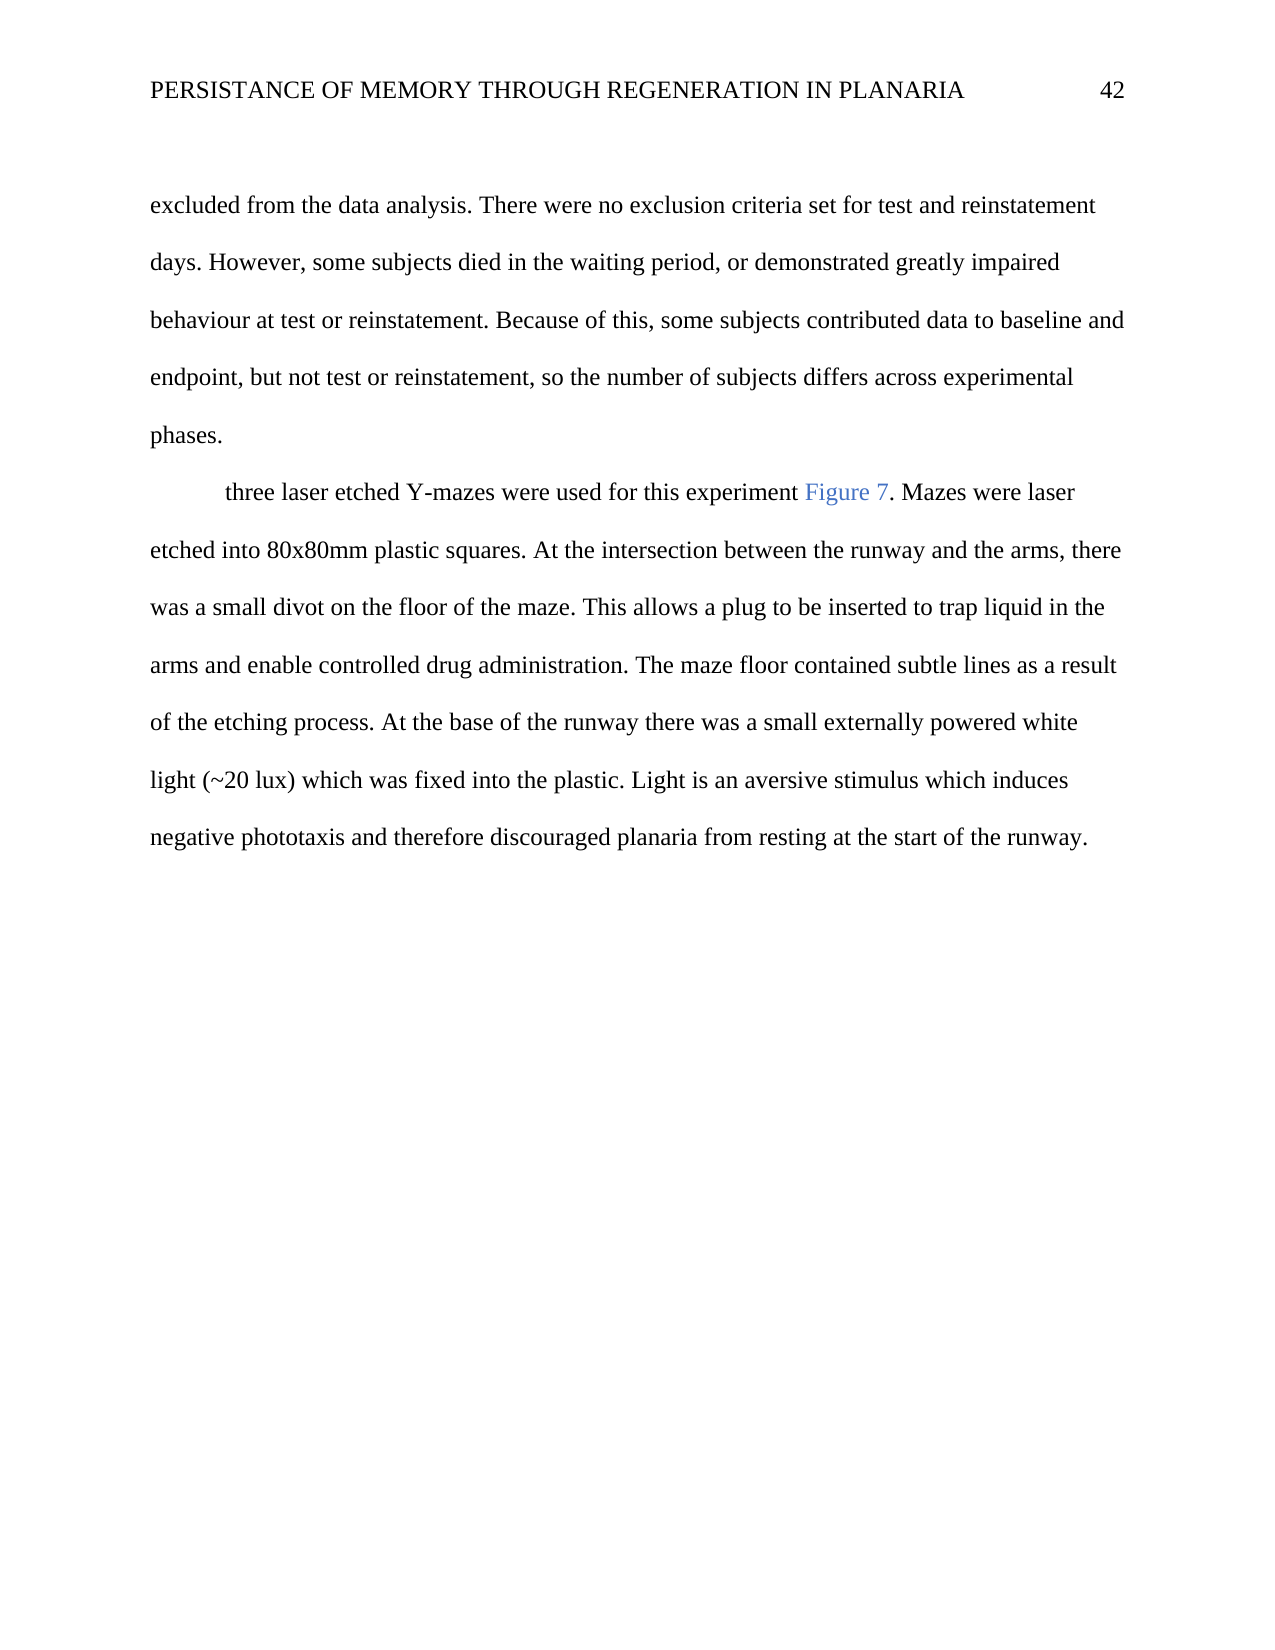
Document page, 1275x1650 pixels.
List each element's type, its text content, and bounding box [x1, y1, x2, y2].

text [150, 190, 1125, 449]
text three laser etched Y-mazes were used for this experiment Figure 7. Mazes were laser etched into 80x80mm plastic squares. At the intersection between the runway and the arms, there was a small divot on the floor of the maze. This allows a plug to be inserted to trap liquid in the arms and enable controlled drug administration. The maze floor contained subtle lines as a result of the etching process. At the base of the runway there was a small externally powered white light (~20 lux) which was fixed into the plastic. Light is an aversive stimulus which induces negative phototaxis and therefore discouraged planaria from resting at the start of the runway. [150, 477, 1125, 851]
